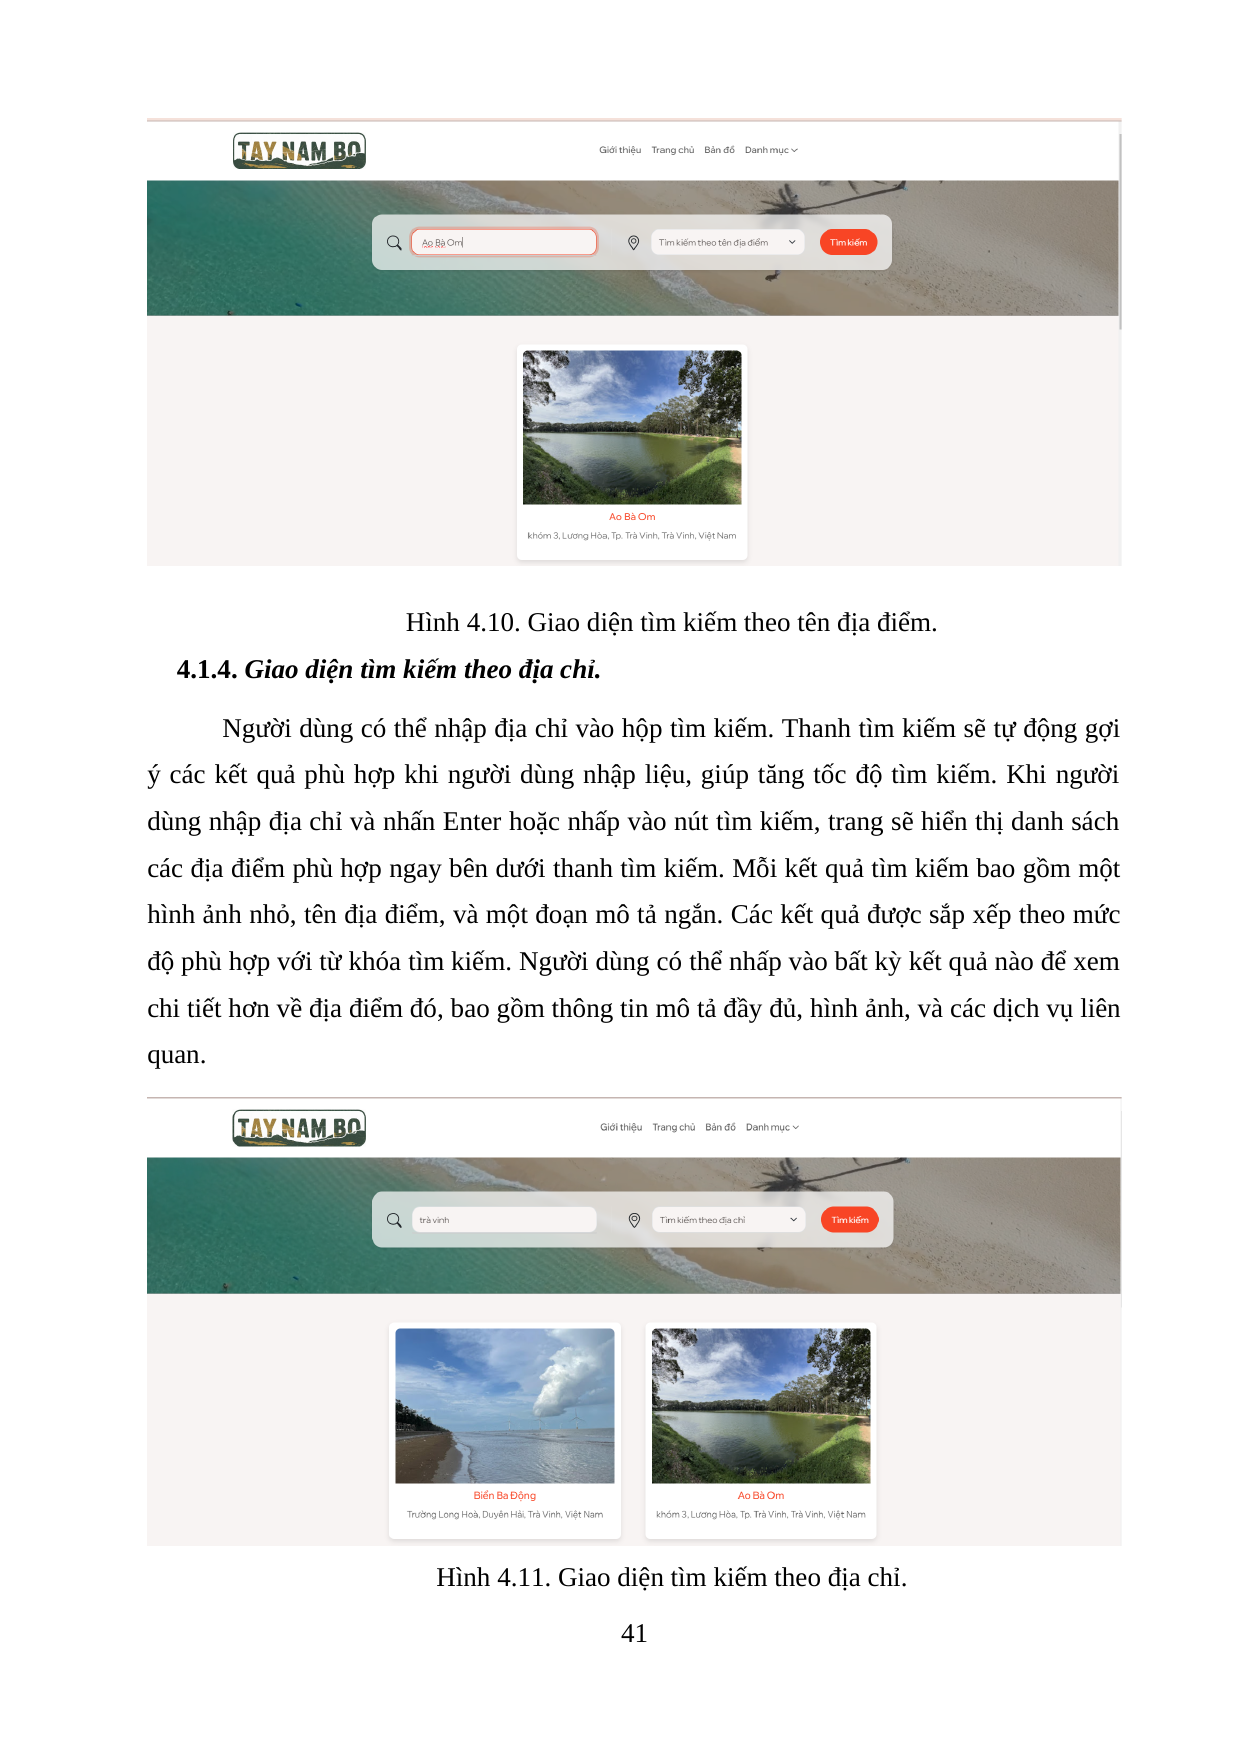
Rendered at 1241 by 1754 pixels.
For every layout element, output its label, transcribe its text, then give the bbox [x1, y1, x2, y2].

picture [147, 118, 1122, 566]
subtitle Giao diện tìm kiếm theo địa chỉ. [177, 653, 1122, 684]
text Hình .. Giao diện tìm kiếm theo địa chỉ. [147, 1561, 1122, 1592]
text Người dùng có thể nhập địa chỉ vào hộp tìm kiếm. Thanh tìm kiếm sẽ tự động gợi ý các kết quả phù hợp khi người dùng nhập liệu, giúp tăng tốc độ tìm kiếm. Khi người dùng nhập địa chỉ và nhấn Enter hoặc nhấp vào nút tìm kiếm, trang sẽ hiển thị danh sách các địa điểm phù hợp ngay bên dưới thanh tìm kiếm. Mỗi kết quả tìm kiếm bao gồm một hình ảnh nhỏ, tên địa điểm, và một đoạn mô tả ngắn. Các kết quả được sắp xếp theo mức độ phù hợp với từ khóa tìm kiếm. Người dùng có thể nhấp vào bất kỳ kết quả nào để xem chi tiết hơn về địa điểm đó, bao gồm thông tin mô tả đầy đủ, hình ảnh, và các dịch vụ liên quan. [147, 712, 1122, 1070]
picture [147, 1097, 1122, 1546]
text Hình .. Giao diện tìm kiếm theo tên địa điểm. [147, 606, 1122, 637]
